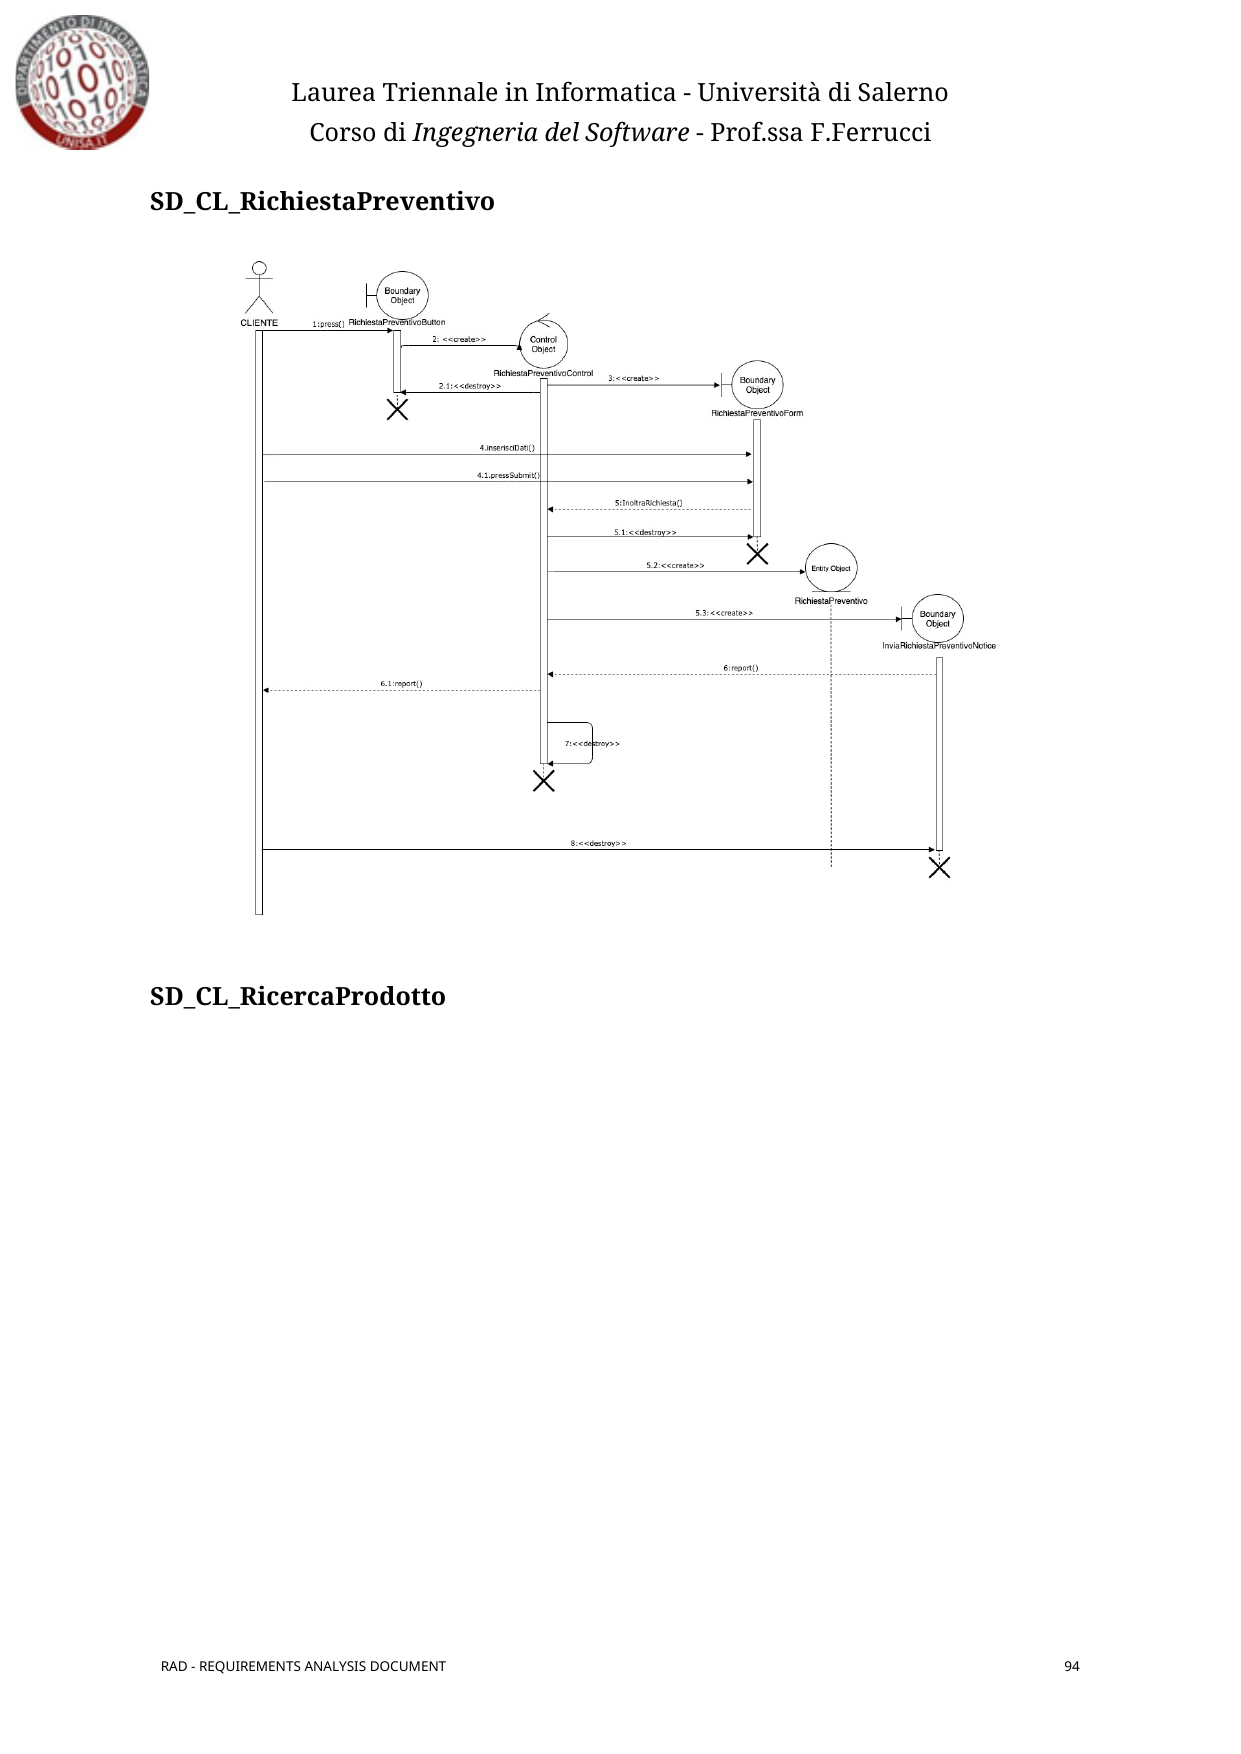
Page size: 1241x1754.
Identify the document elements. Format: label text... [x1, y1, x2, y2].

picture [15, 15, 150, 150]
picture [240, 261, 1000, 915]
text SD_CL_RicercaProdotto [150, 978, 1090, 1012]
text SD_CL_RichiestaPreventivo [150, 183, 1090, 218]
